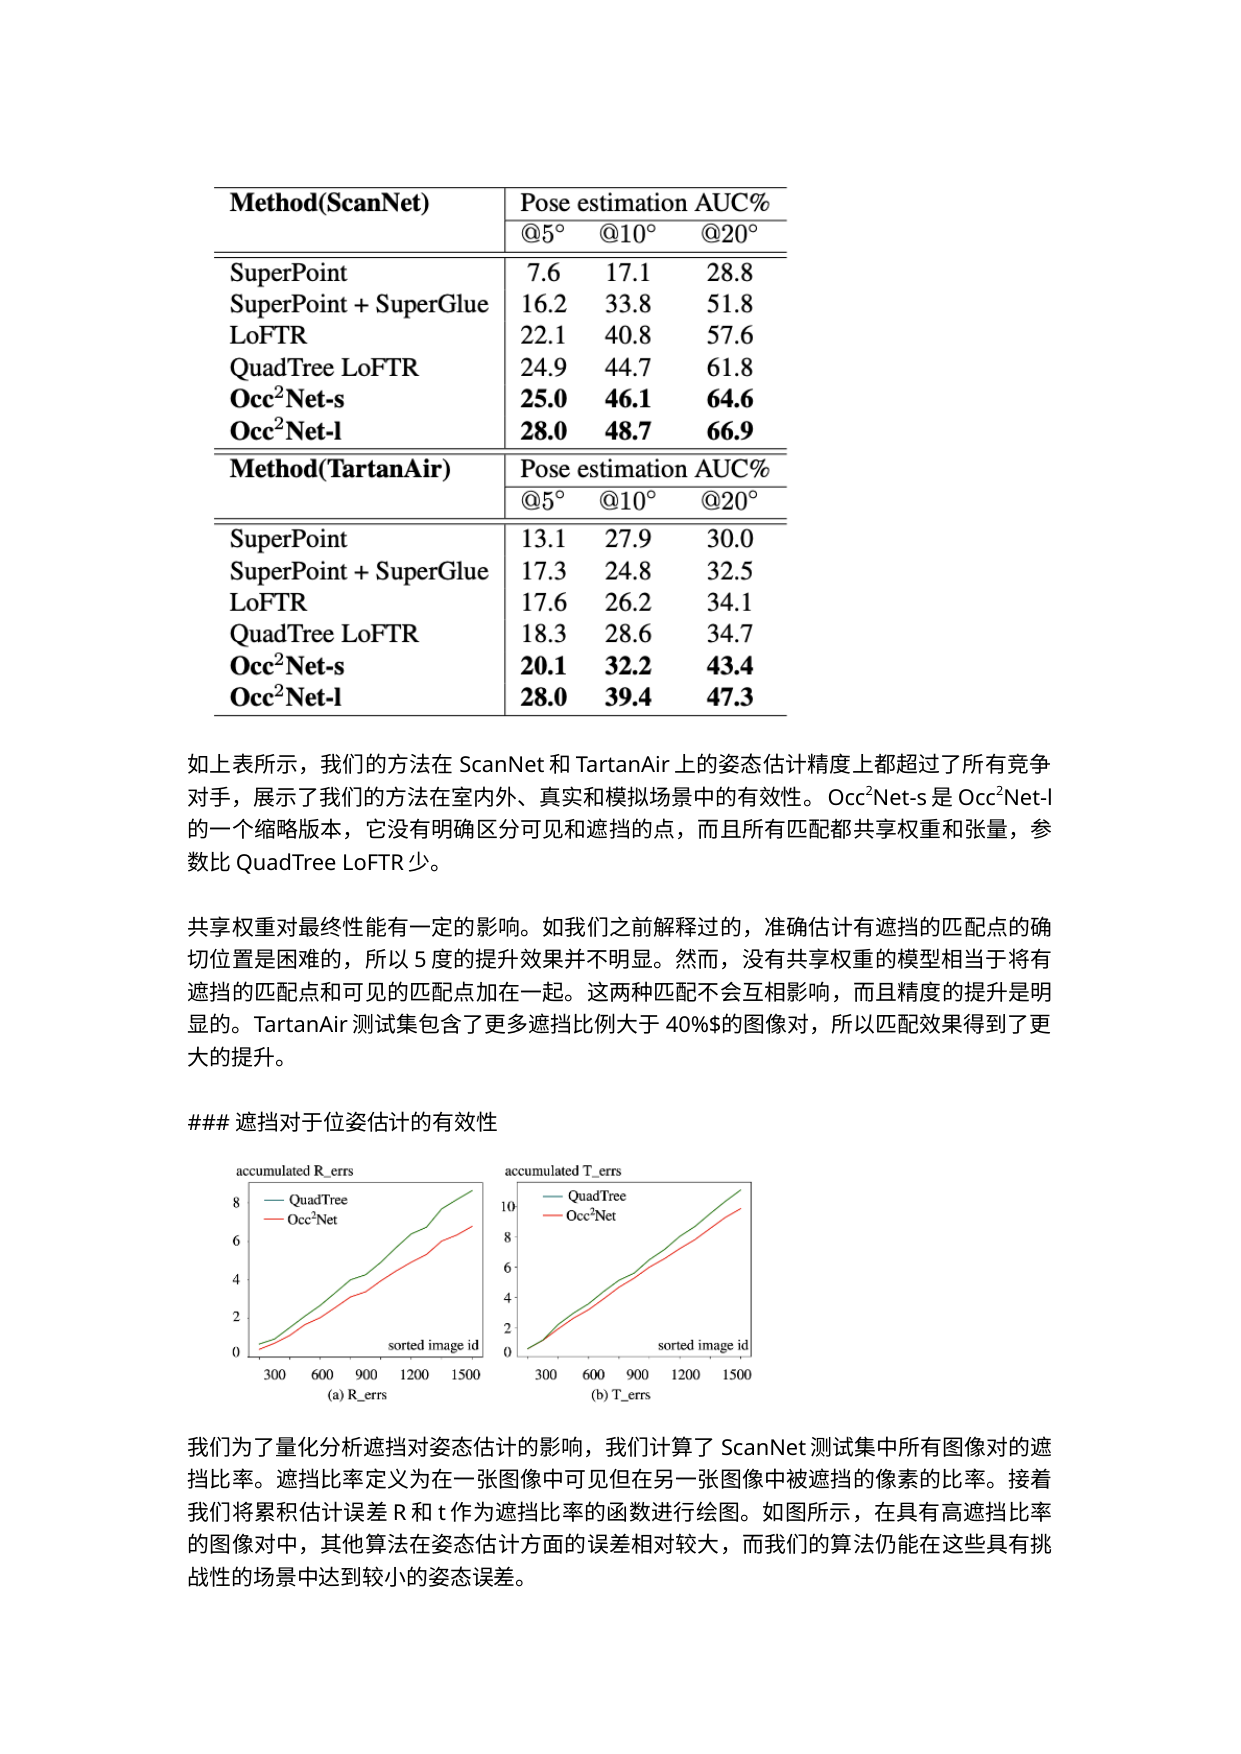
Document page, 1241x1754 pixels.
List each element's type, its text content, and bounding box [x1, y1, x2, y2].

text 如上表所示，我们的方法在ScanNet和TartanAir上的姿态估计精度上都超过了所有竞争对手，展示了我们的方法在室内外、真实和模拟场景中的有效性。Occ2Net-s是Occ2Net-l的一个缩略版本，它没有明确区分可见和遮挡的点，而且所有匹配都共享权重和张量，参数比QuadTree LoFTR少。 [187, 747, 1053, 877]
text ### 遮挡对于位姿估计的有效性 [187, 1104, 1053, 1137]
text 我们为了量化分析遮挡对姿态估计的影响，我们计算了ScanNet测试集中所有图像对的遮挡比率。遮挡比率定义为在一张图像中可见但在另一张图像中被遮挡的像素的比率。接着，我们将累积估计误差R和t作为遮挡比率的函数进行绘图。如图所示，在具有高遮挡比率的图像对中，其他算法在姿态估计方面的误差相对较大，而我们的算法仍能在这些具有挑战性的场景中达到较小的姿态误差。 [187, 1429, 1053, 1592]
text 共享权重对最终性能有一定的影响。如我们之前解释过的，准确估计有遮挡的匹配点的确切位置是困难的，所以5度的提升效果并不明显。然而，没有共享权重的模型相当于将有遮挡的匹配点和可见的匹配点加在一起。这两种匹配不会互相影响，而且精度的提升是明显的。TartanAir测试集包含了更多遮挡比例大于40%$的图像对，所以匹配效果得到了更大的提升。 [187, 909, 1053, 1072]
picture [187, 162, 805, 735]
picture [187, 1137, 784, 1414]
